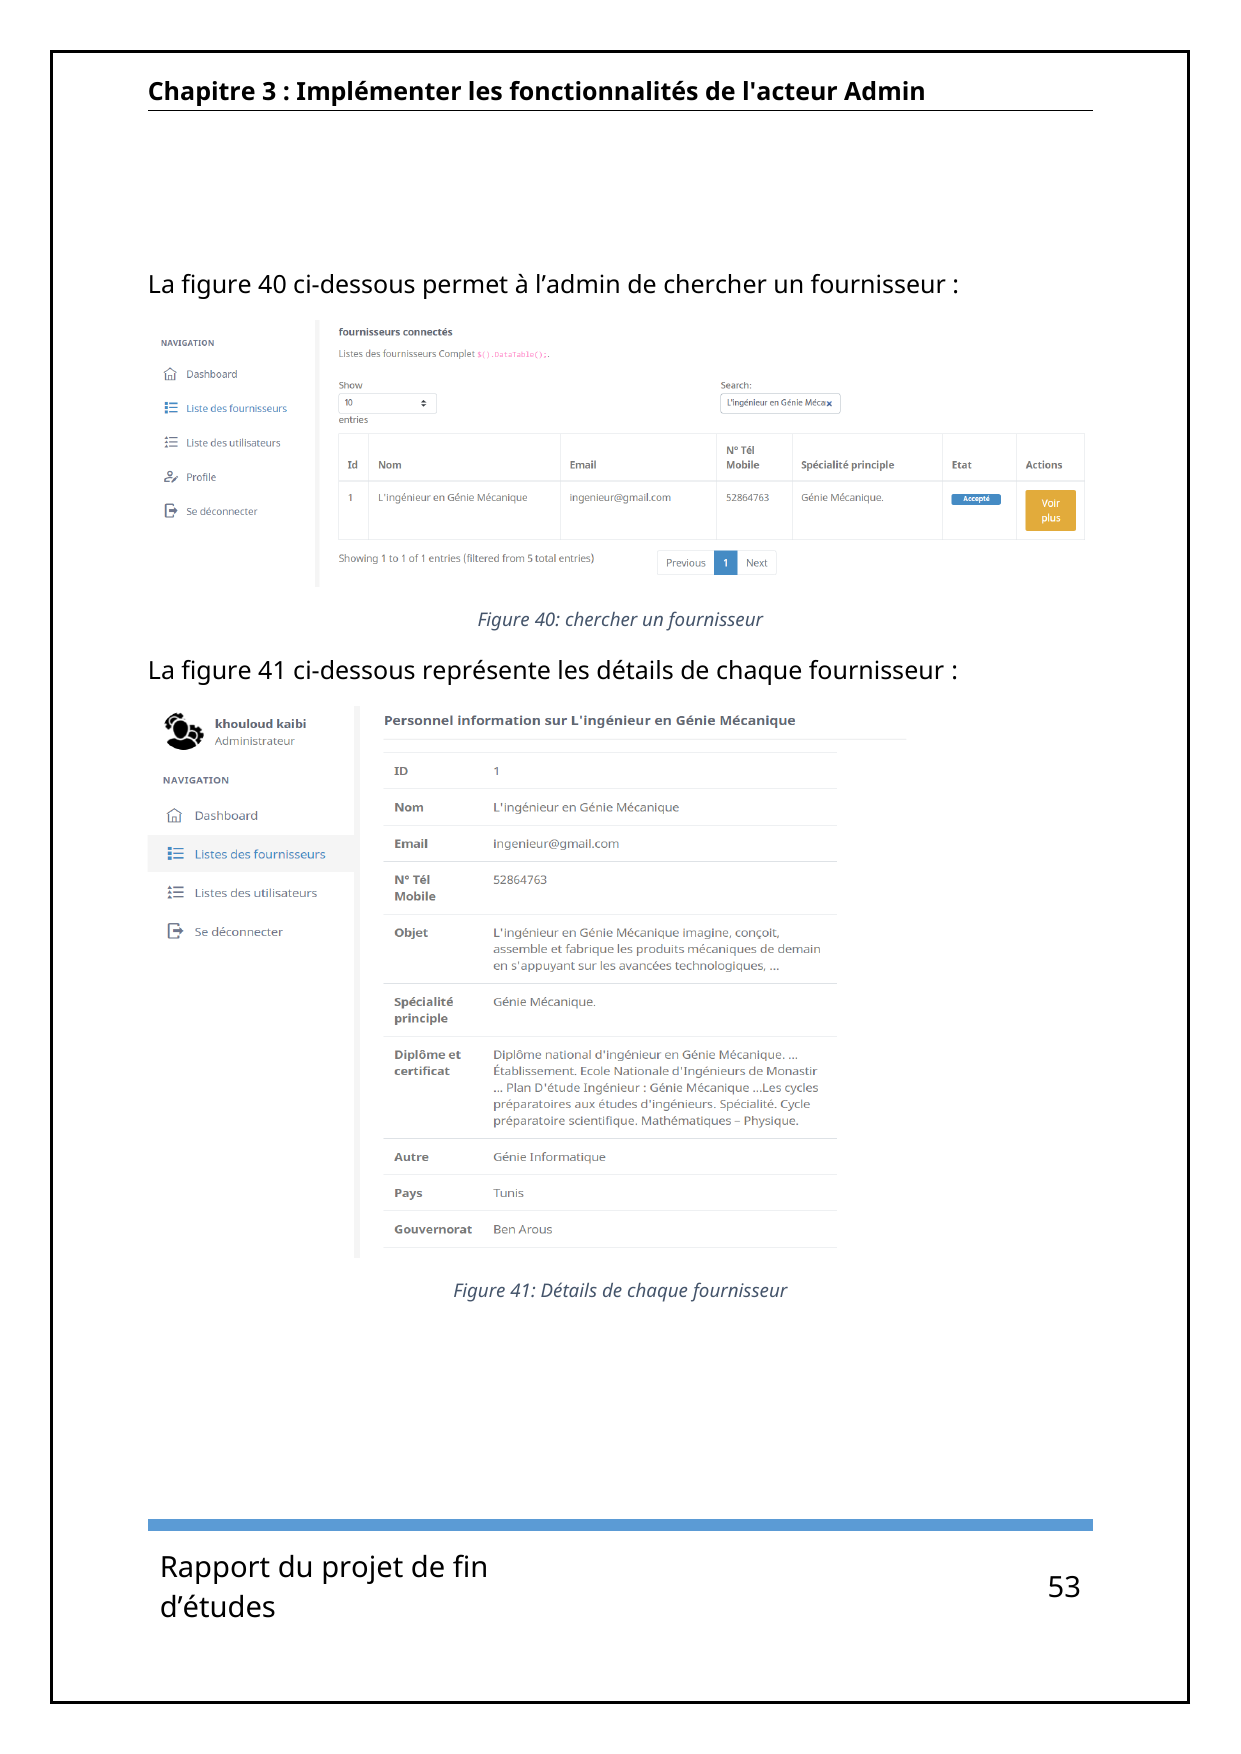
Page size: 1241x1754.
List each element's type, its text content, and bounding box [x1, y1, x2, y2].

picture [147, 706, 907, 1258]
picture [147, 320, 1102, 587]
text La figure 40 ci-dessous permet à l’admin de chercher un fournisseur : [148, 267, 1093, 301]
text La figure 41 ci-dessous représente les détails de chaque fournisseur : [148, 652, 1093, 687]
